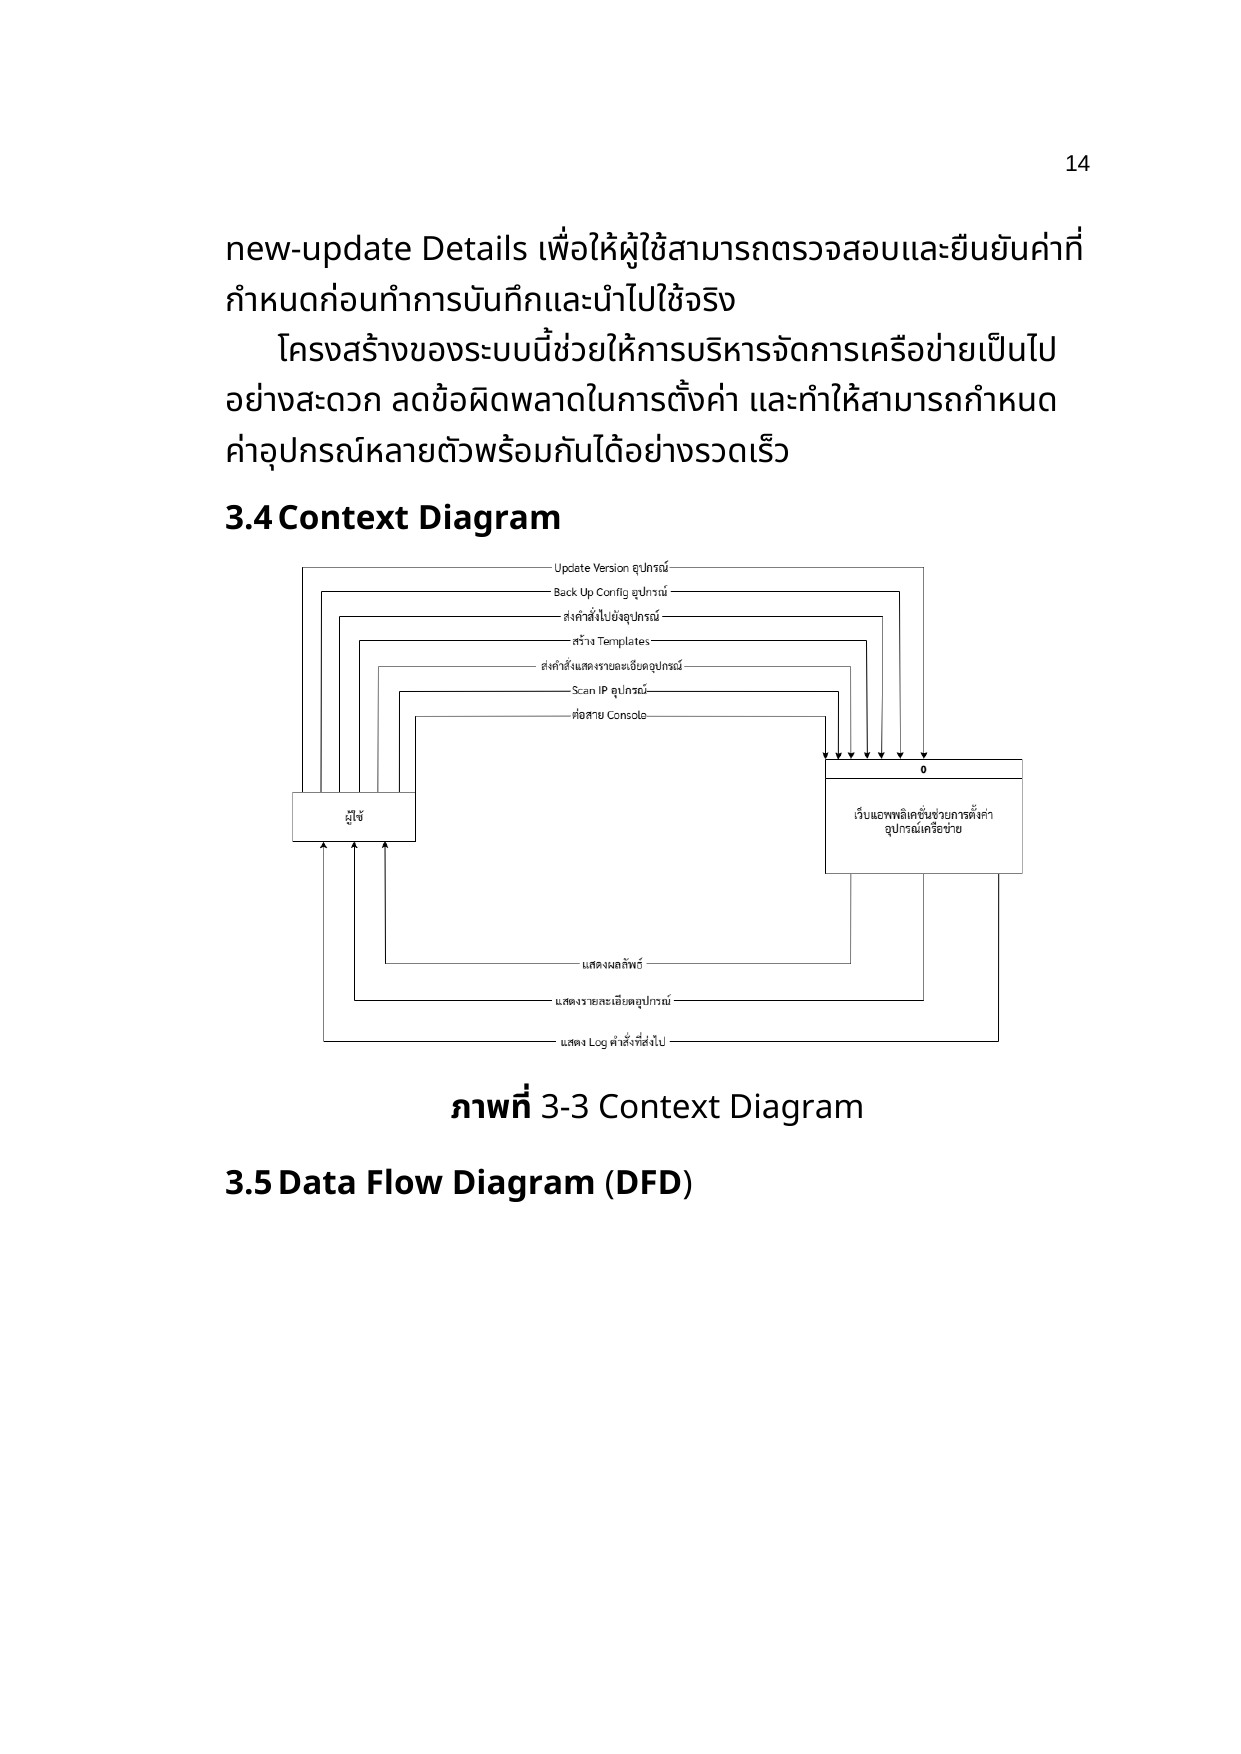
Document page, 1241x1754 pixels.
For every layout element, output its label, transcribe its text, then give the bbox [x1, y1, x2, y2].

text โครงสร้างของระบบนี้ช่วยให้การบริหารจัดการเครือข่ายเป็นไปอย่างสะดวก ลดข้อผิดพลาดในการตั้งค่า และทำให้สามารถกำหนดค่าอุปกรณ์หลายตัวพร้อมกันได้อย่างรวดเร็ว [225, 326, 1090, 477]
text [225, 225, 1090, 326]
subtitle Context Diagram [225, 494, 1090, 539]
text ภาพที่ 3-3 Context Diagram [225, 1083, 1090, 1133]
picture [292, 554, 1023, 1054]
subtitle Data Flow Diagram (DFD) [225, 1158, 1090, 1204]
